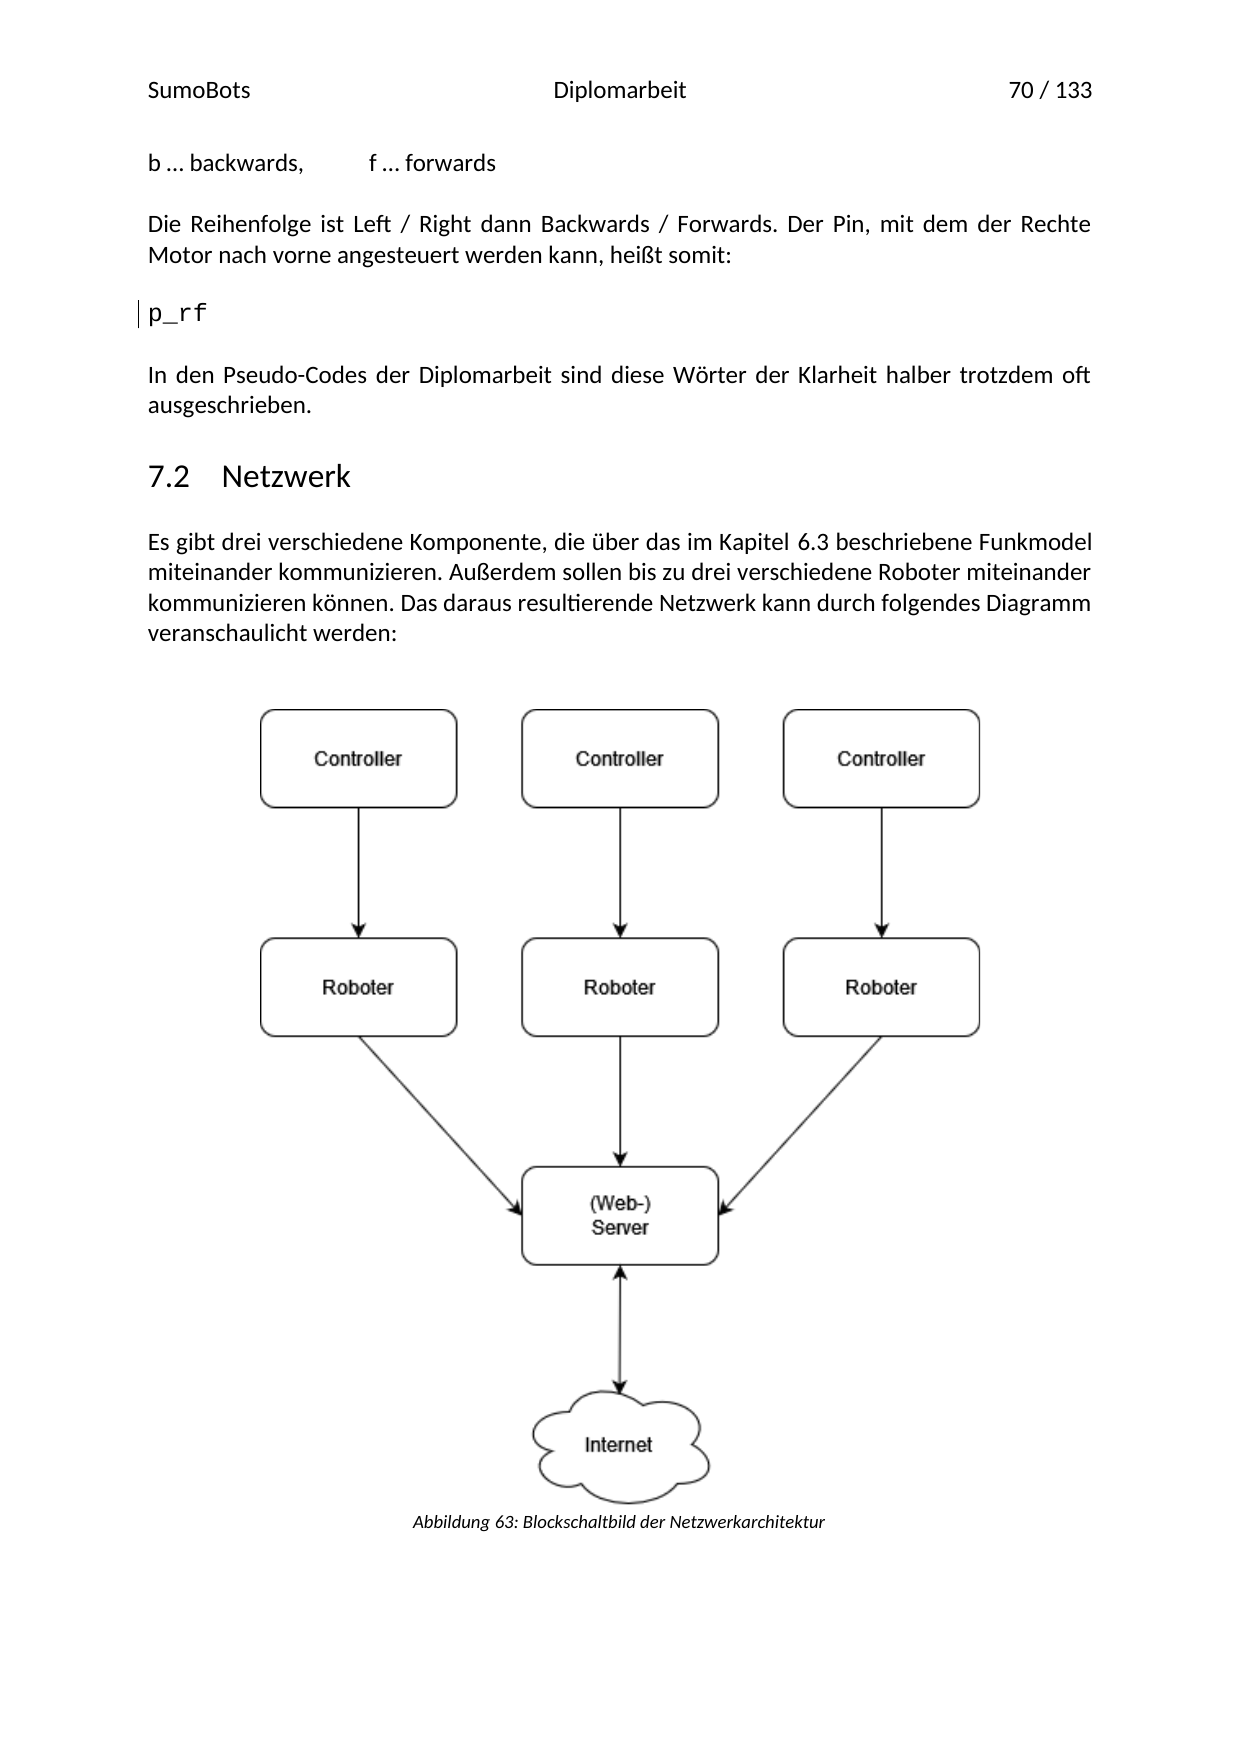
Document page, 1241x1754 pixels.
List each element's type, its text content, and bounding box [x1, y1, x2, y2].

text b … backwards, f … forwards [148, 148, 1093, 178]
picture [260, 709, 980, 1511]
text p_rf [148, 300, 1093, 328]
text Die Reihenfolge ist Left / Right dann Backwards / Forwards. Der Pin, mit dem der Rechte Motor nach vorne angesteuert werden kann, heißt somit: [148, 209, 1093, 270]
subtitle Netzwerk [148, 455, 1093, 496]
text In den Pseudo-Codes der Diplomarbeit sind diese Wörter der Klarheit halber trotzdem oft ausgeschrieben. [148, 359, 1093, 420]
text Es gibt drei verschiedene Komponente, die über das im Kapitel 6.3 beschriebene Funkmodel miteinander kommunizieren. Außerdem sollen bis zu drei verschiedene Roboter miteinander kommunizieren können. Das daraus resultierende Netzwerk kann durch folgendes Diagramm veranschaulicht werden: [148, 526, 1093, 648]
text Abbildung 63: Blockschaltbild der Netzwerkarchitektur [148, 1511, 1093, 1534]
